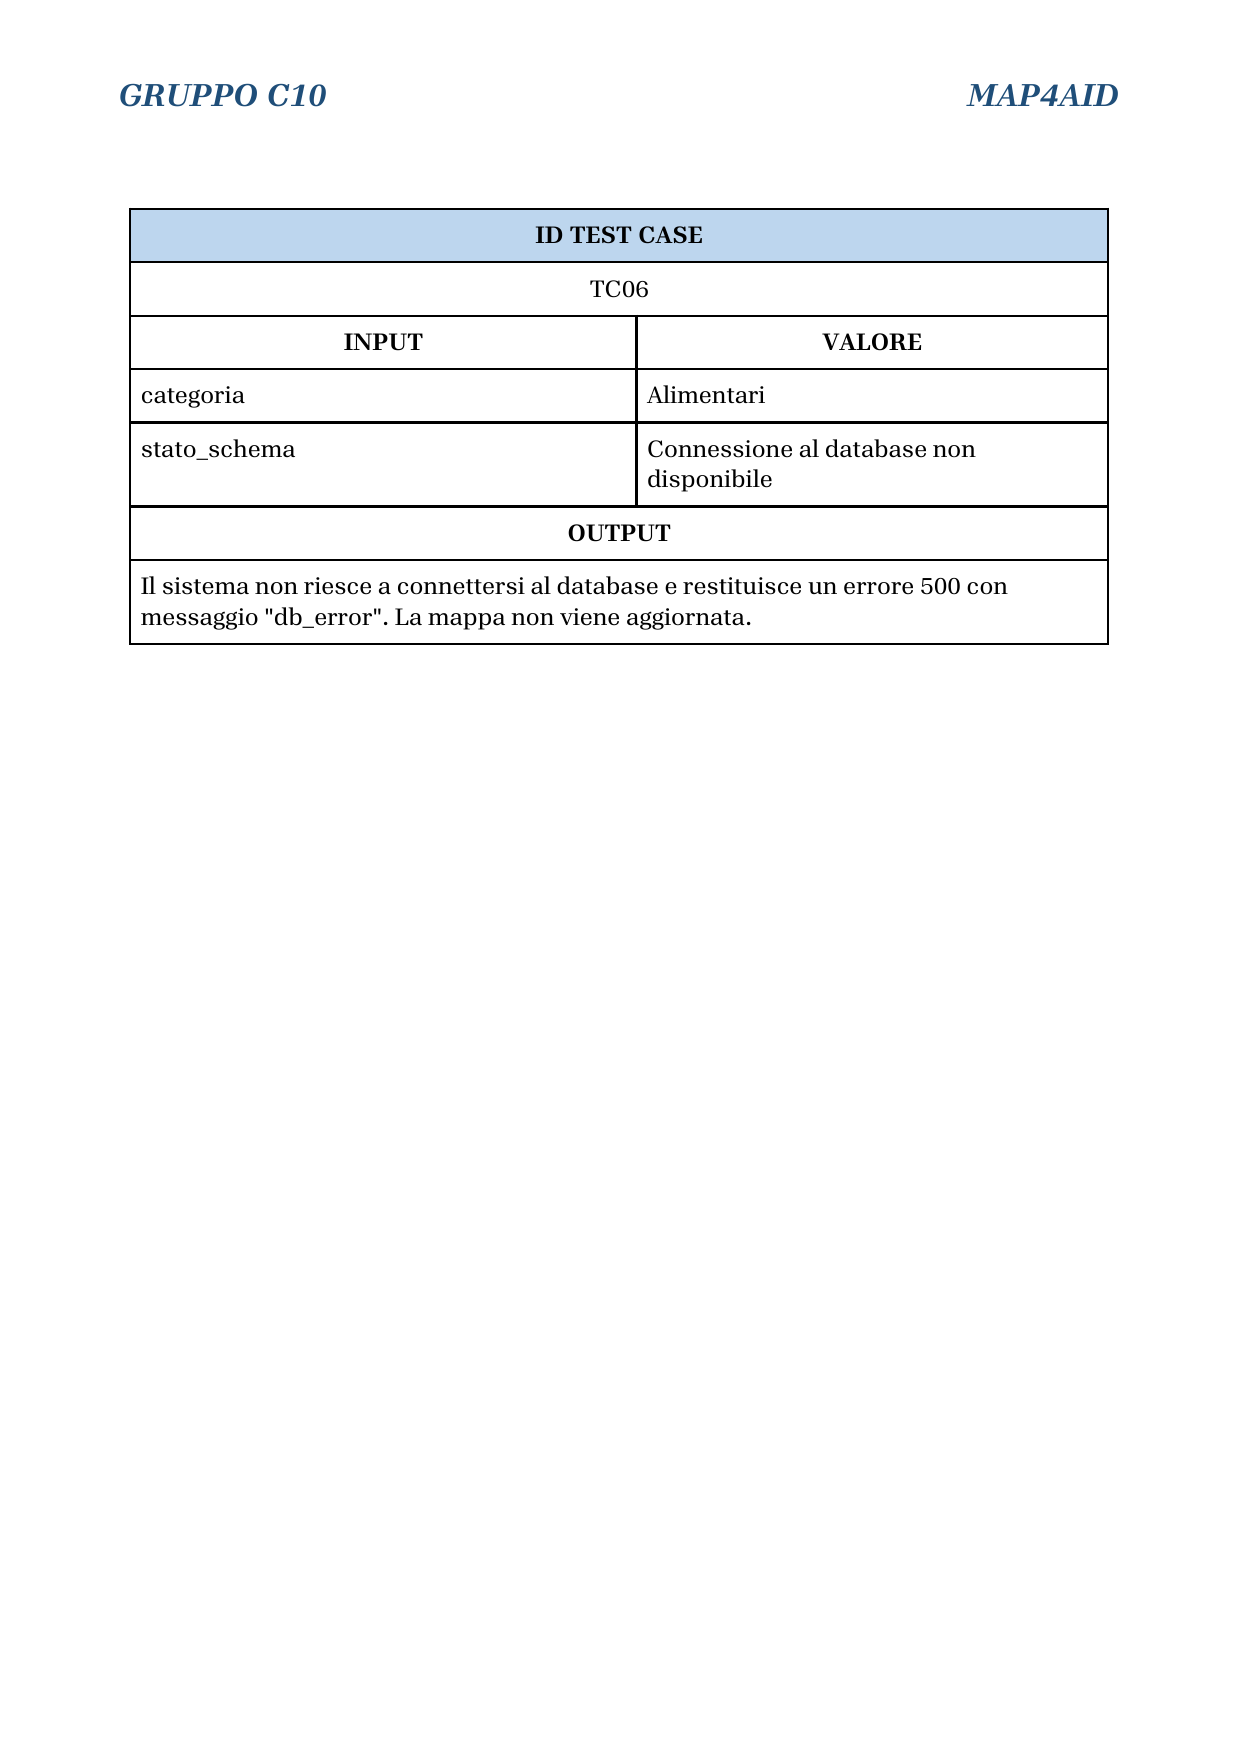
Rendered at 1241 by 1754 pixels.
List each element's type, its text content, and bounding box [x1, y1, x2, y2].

table_cell INPUT [131, 317, 635, 368]
table_cell TC06 [131, 263, 1107, 314]
table_cell Il sistema non riesce a connettersi al database e restituisce un errore 500 con messaggio "db_error". La mappa non viene aggiornata. [131, 561, 1107, 643]
table_header ID TEST CASE [131, 210, 1107, 261]
table_cell categoria [131, 370, 635, 421]
table_cell VALORE [638, 317, 1107, 368]
table_cell Alimentari [638, 370, 1107, 421]
table_cell stato_schema [131, 424, 635, 505]
table_cell OUTPUT [131, 508, 1107, 559]
table_cell Connessione al database non disponibile [638, 424, 1107, 505]
